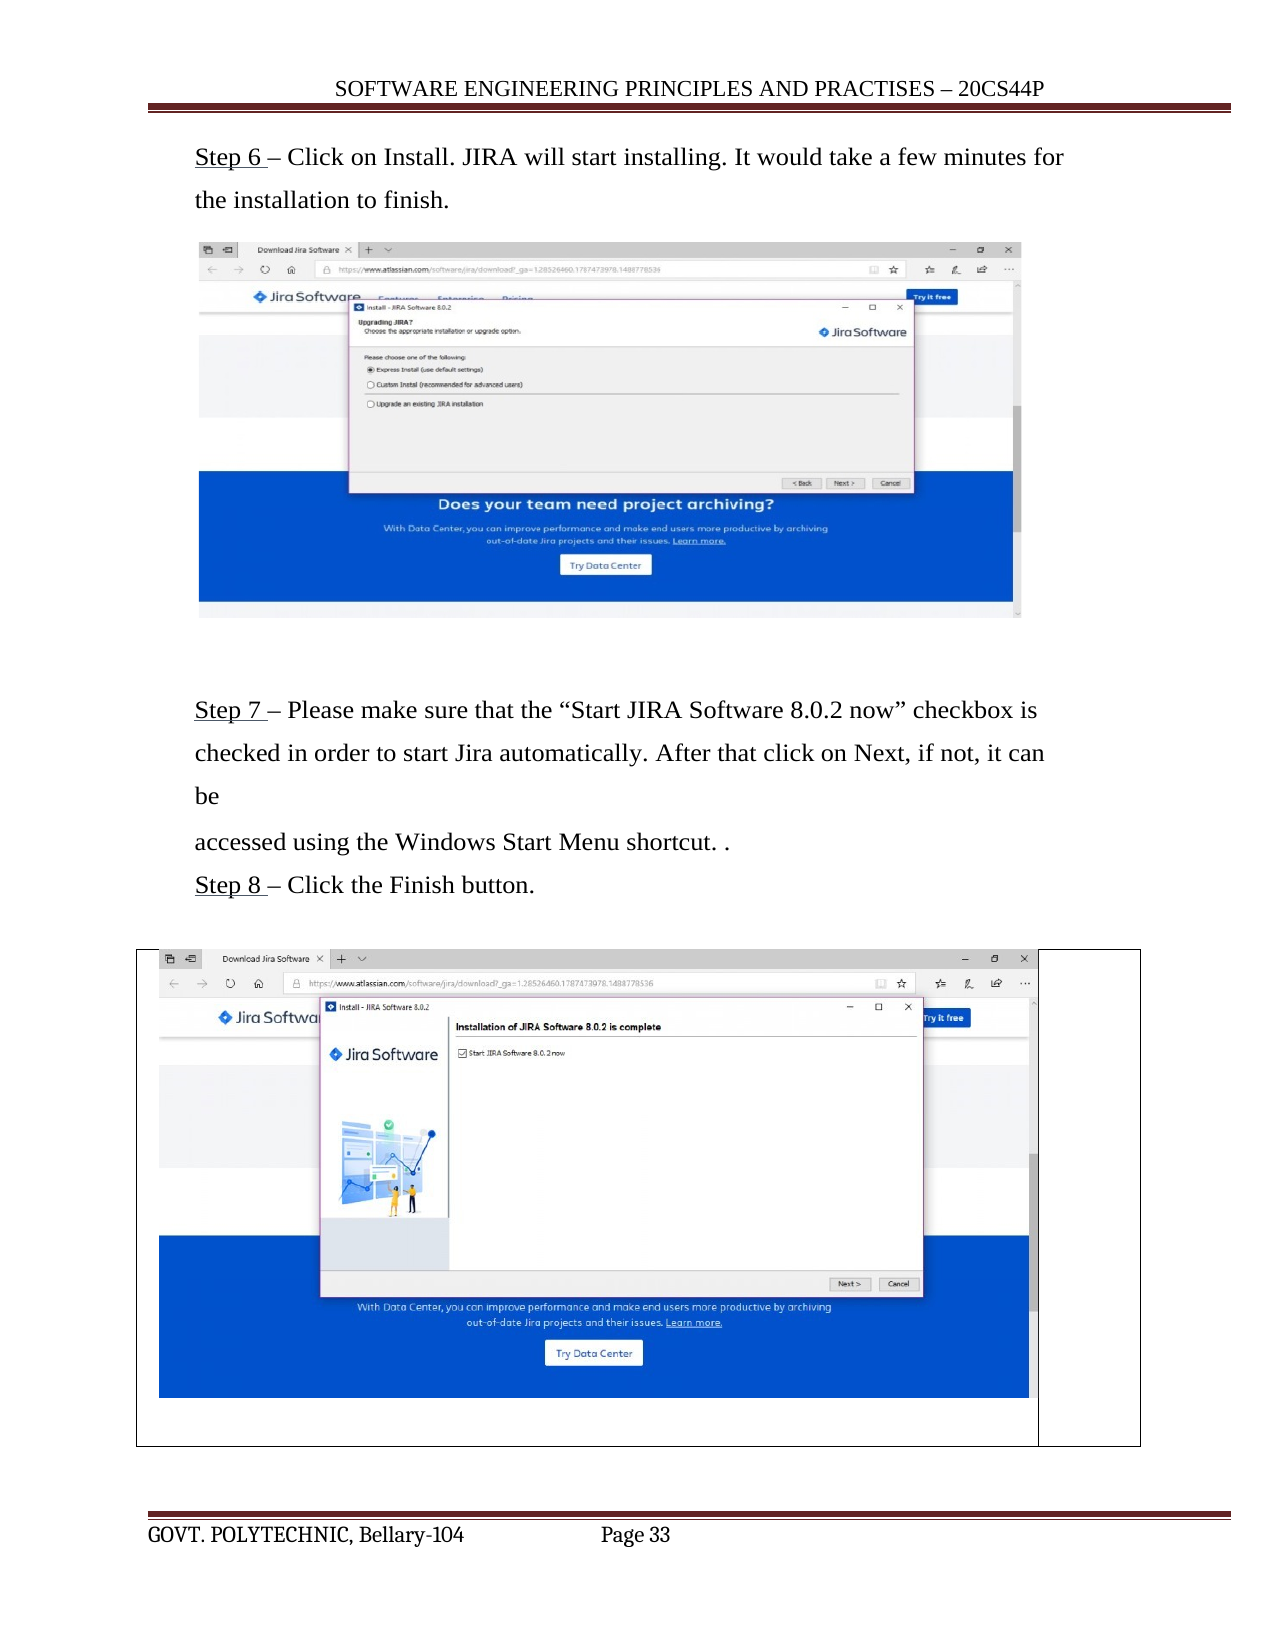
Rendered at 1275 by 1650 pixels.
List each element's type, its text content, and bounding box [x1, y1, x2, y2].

table_header [1039, 950, 1140, 1446]
table_header [137, 950, 1038, 1446]
picture [159, 949, 1039, 1398]
text Step 8 – Click the Finish button. [194, 870, 1231, 899]
picture [198, 242, 1022, 618]
text Step 7 – Please make sure that the “Start JIRA Software 8.0.2 now” checkbox is checked in order to start Jira automatically. After that click on Next, if not, it can be [194, 695, 1068, 810]
text accessed using the Windows Start Menu shortcut. . [194, 827, 1068, 856]
text Step 6 – Click on Install. JIRA will start installing. It would take a few minutes for the installation to finish. [194, 142, 1068, 213]
